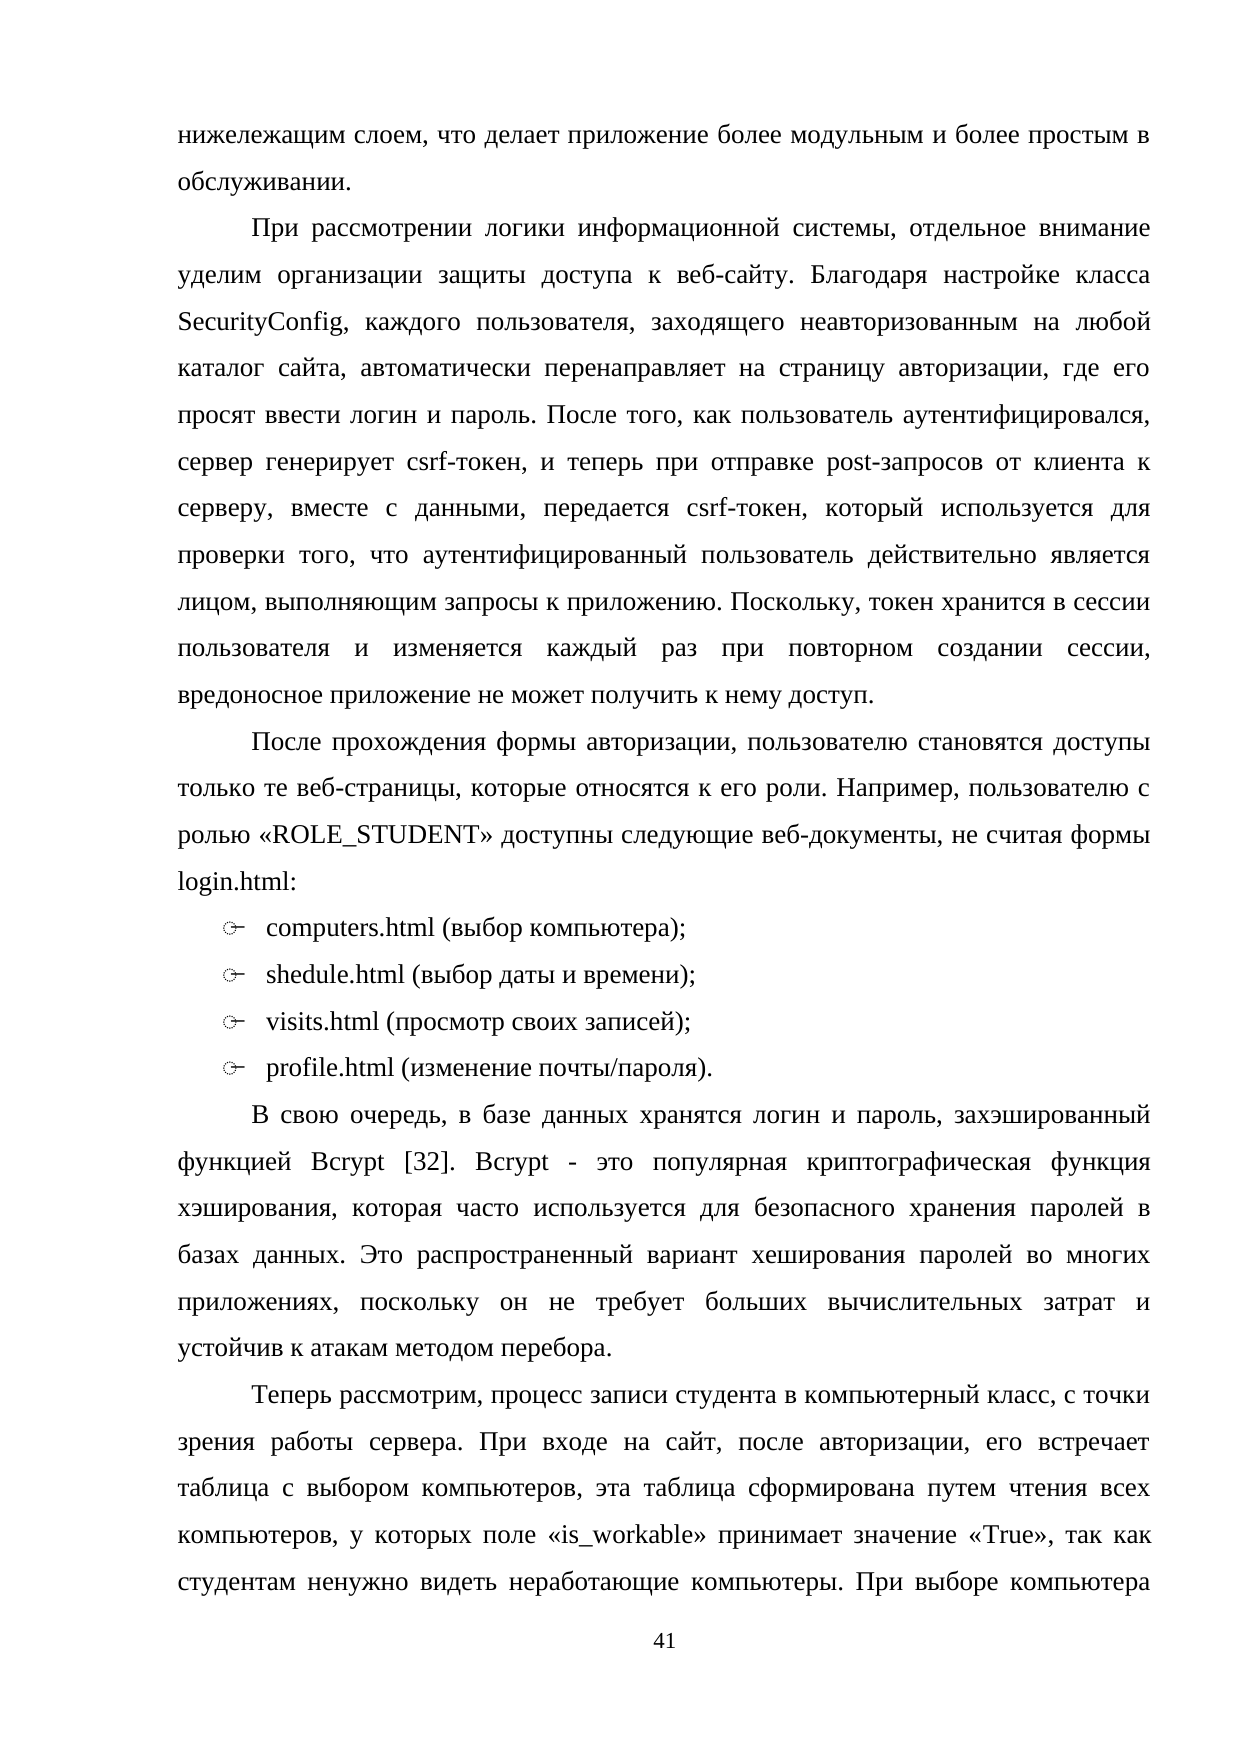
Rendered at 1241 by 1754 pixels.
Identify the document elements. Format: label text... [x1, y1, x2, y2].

list profile.html (изменение почты/пароля). [222, 1051, 1152, 1083]
list shedule.html (выбор даты и времени); [222, 958, 1152, 989]
text При рассмотрении логики информационной системы, отдельное внимание уделим организации защиты доступа к веб-сайту. Благодаря настройке класса SecurityConfig, каждого пользователя, заходящего неавторизованным на любой каталог сайта, автоматически перенаправляет на страницу авторизации, где его просят ввести логин и пароль. После того, как пользователь аутентифицировался, сервер генерирует csrf-токен, и теперь при отправке post-запросов от клиента к серверу, вместе с данными, передается csrf-токен, который используется для проверки того, что аутентифицированный пользователь действительно является лицом, выполняющим запросы к приложению. Поскольку, токен хранится в сессии пользователя и изменяется каждый раз при повторном создании сессии, вредоносное приложение не может получить к нему доступ. [177, 211, 1152, 709]
text В свою очередь, в базе данных хранятся логин и пароль, захэшированный функцией Bcrypt [32]. Bcrypt - это популярная криптографическая функция хэширования, которая часто используется для безопасного хранения паролей в базах данных. Это распространенный вариант хеширования паролей во многих приложениях, поскольку он не требует больших вычислительных затрат и устойчив к атакам методом перебора. [177, 1098, 1152, 1363]
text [177, 1378, 1152, 1596]
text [177, 118, 1152, 196]
text После прохождения формы авторизации, пользователю становятся доступы только те веб-страницы, которые относятся к его роли. Например, пользователю с ролью «ROLE_STUDENT» доступны следующие веб-документы, не считая формы login.html: [177, 725, 1152, 896]
list visits.html (просмотр своих записей); [222, 1005, 1152, 1036]
list computers.html (выбор компьютера); [222, 911, 1152, 943]
